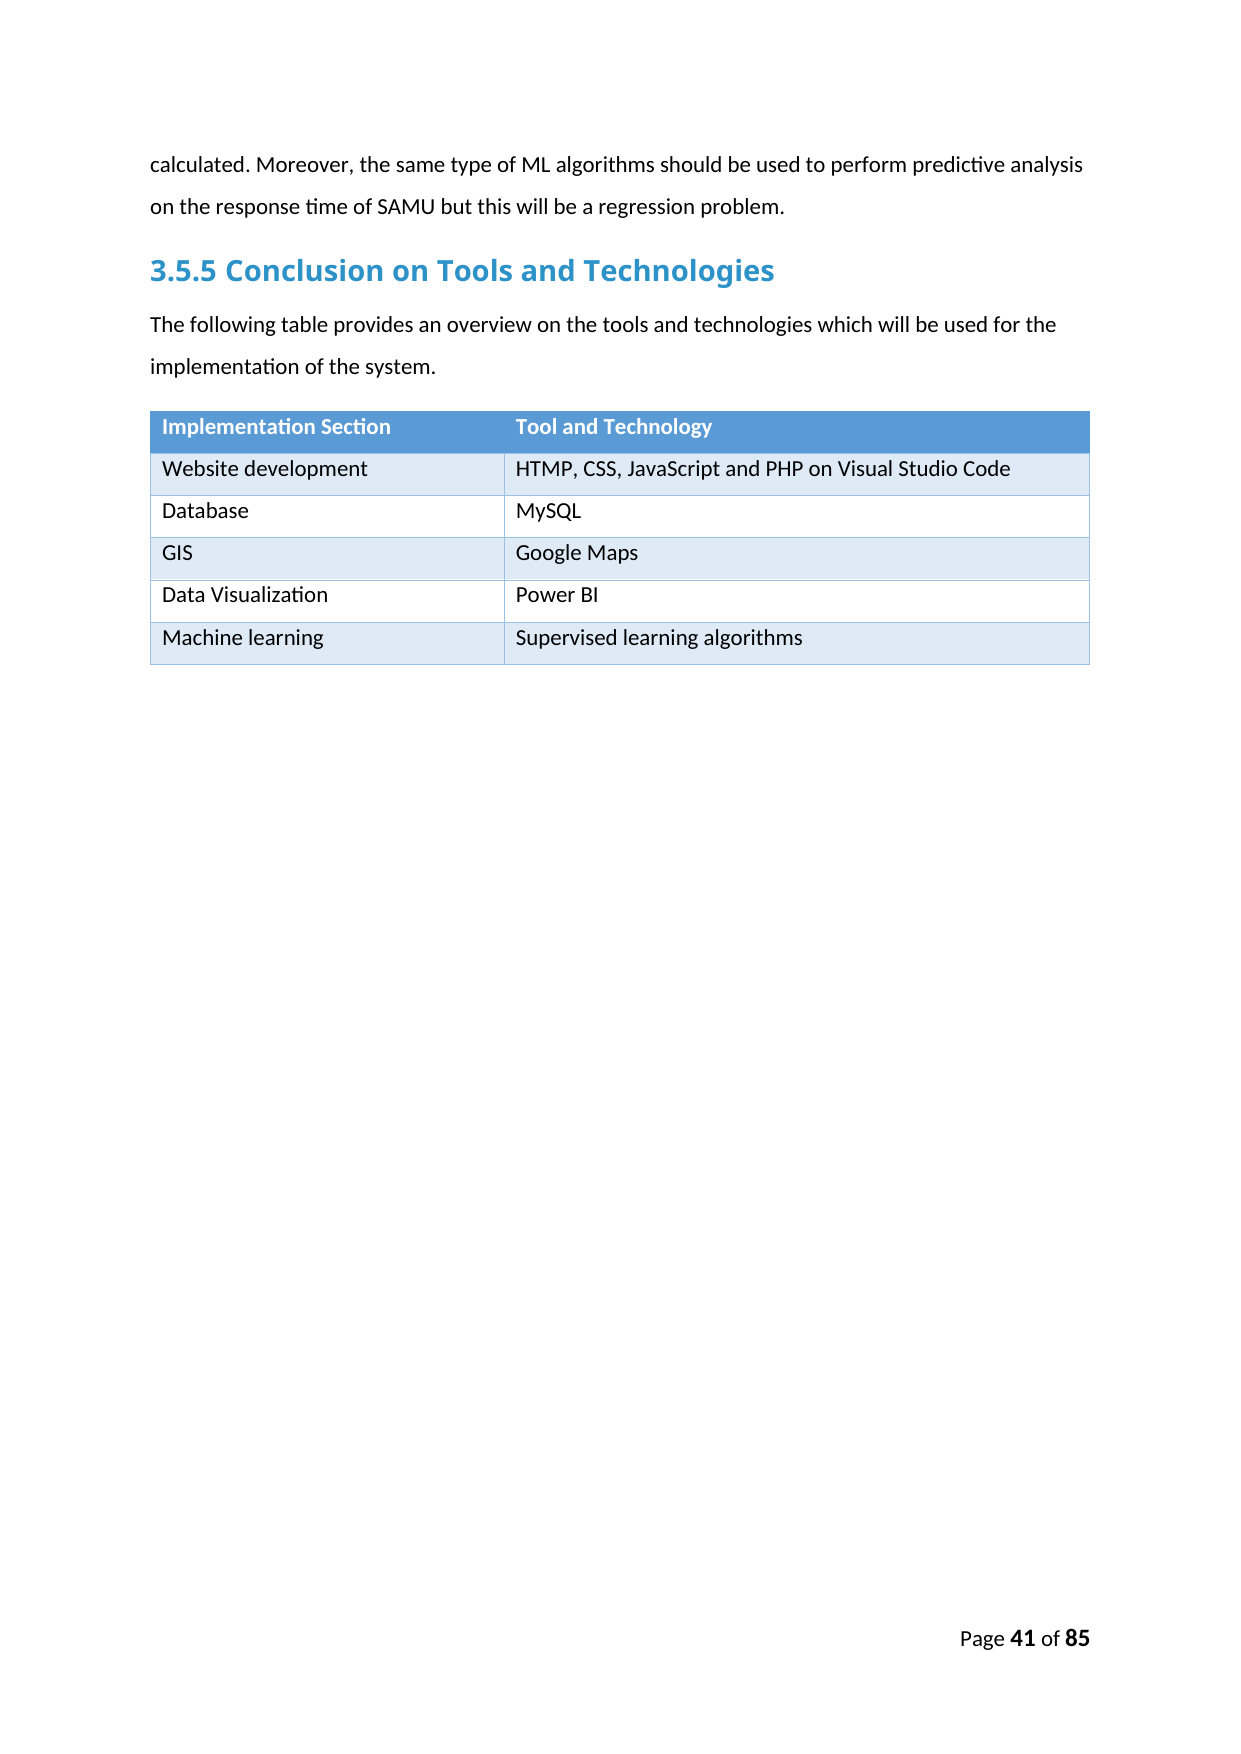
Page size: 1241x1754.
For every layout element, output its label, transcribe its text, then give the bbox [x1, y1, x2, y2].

table_cell Supervised learning algorithms [505, 623, 1089, 664]
text The following table provides an overview on the tools and technologies which will be used for the implementation of the system. [150, 310, 1090, 380]
table_cell Data Visualization [151, 581, 504, 622]
subtitle Conclusion on Tools and Technologies [150, 251, 1090, 290]
table_cell Database [151, 496, 504, 537]
table_header Tool and Technology [505, 412, 1089, 453]
table_cell HTMP, CSS, JavaScript and PHP on Visual Studio Code [505, 454, 1089, 495]
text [150, 150, 1090, 220]
table_cell Google Maps [505, 538, 1089, 579]
table_cell Machine learning [151, 623, 504, 664]
table_cell Website development [151, 454, 504, 495]
table_cell MySQL [505, 496, 1089, 537]
table_header Implementation Section [151, 412, 504, 453]
table_cell GIS [151, 538, 504, 579]
table_cell Power BI [505, 581, 1089, 622]
